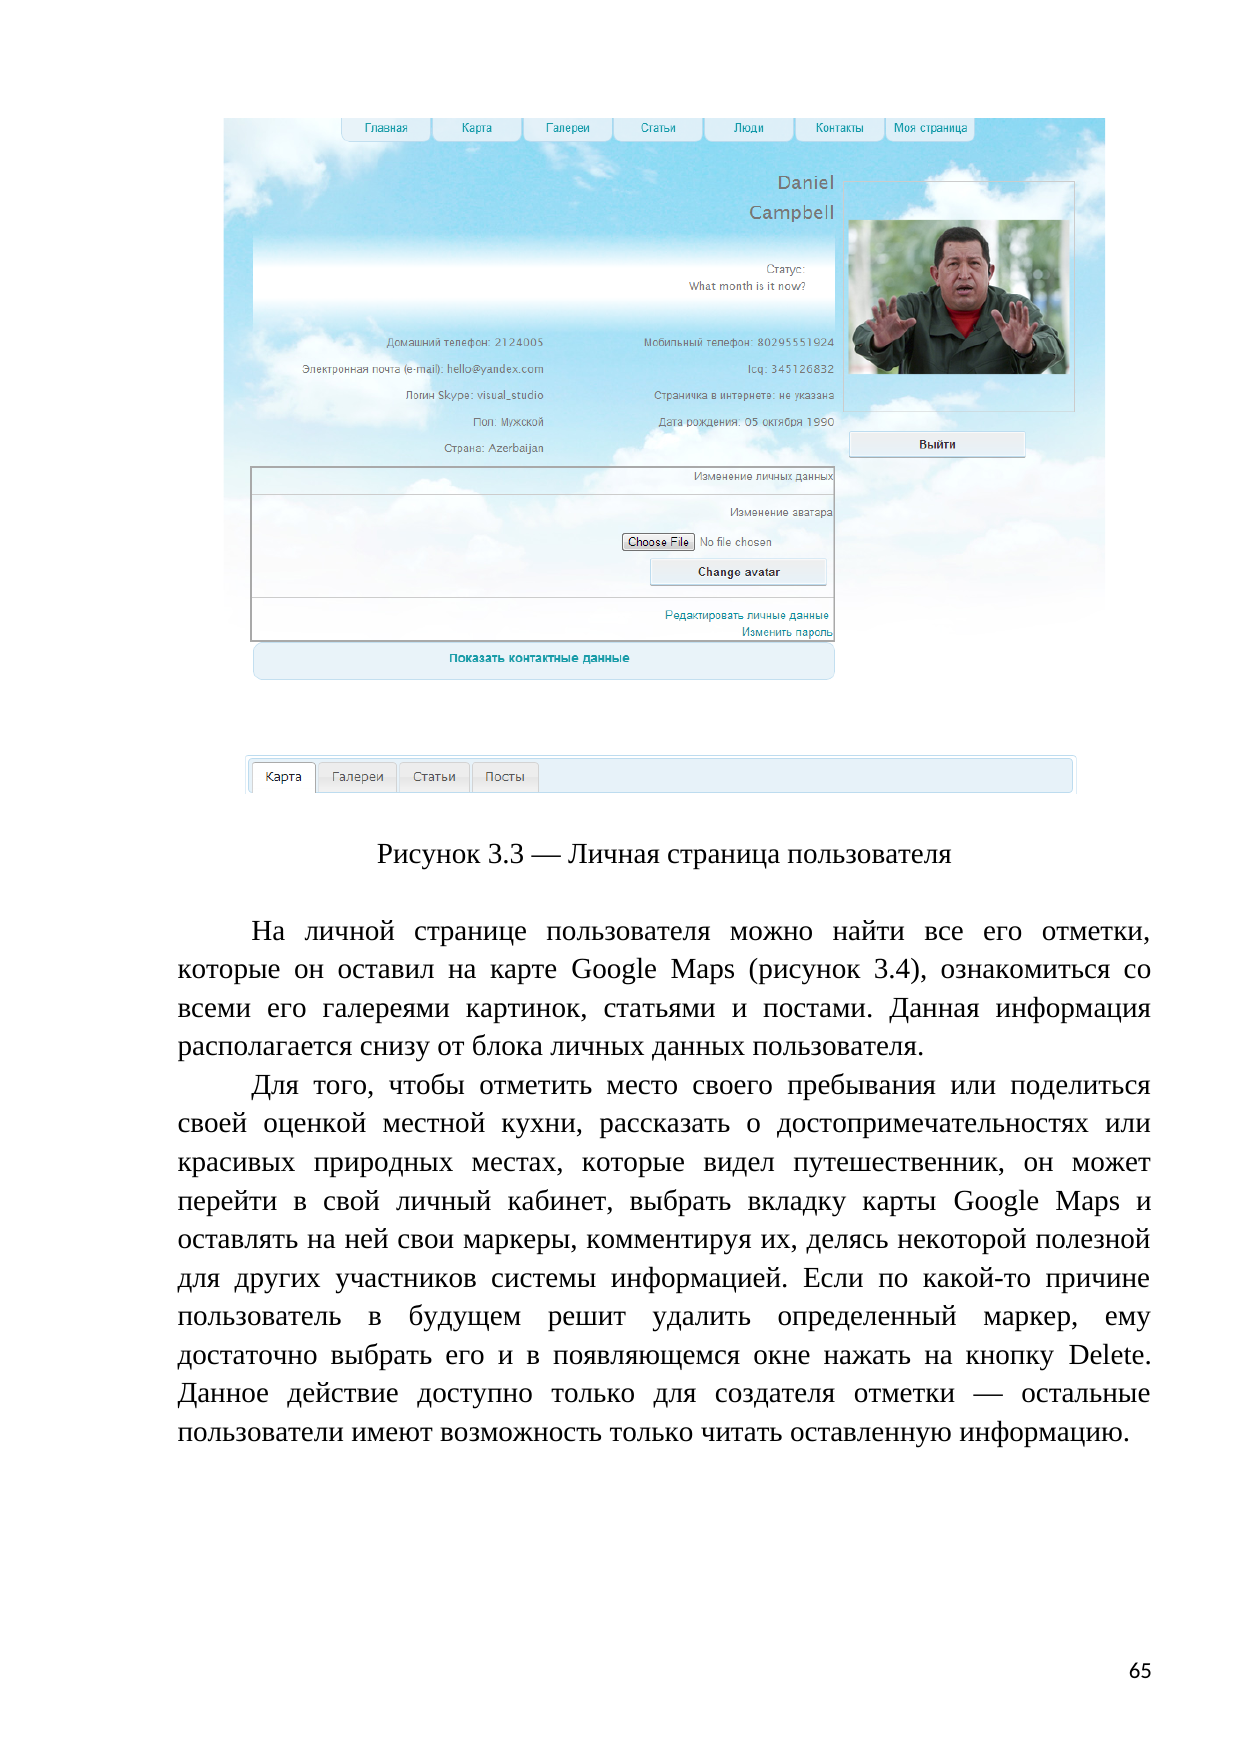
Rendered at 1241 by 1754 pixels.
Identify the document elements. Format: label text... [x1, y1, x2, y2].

text Рисунок 3.3 — Личная страница пользователя [177, 836, 1152, 869]
text На личной странице пользователя можно найти все его отметки, которые он оставил на карте Google Maps (рисунок 3.4), ознакомиться со всеми его галереями картинок, статьями и постами. Данная информация располагается снизу от блока личных данных пользователя. [177, 913, 1152, 1062]
text Для того, чтобы отметить место своего пребывания или поделиться своей оценкой местной кухни, рассказать о достопримечательностях или красивых природных местах, которые видел путешественник, он может перейти в свой личный кабинет, выбрать вкладку карты Google Maps и оставлять на ней свои маркеры, комментируя их, делясь некоторой полезной для других участников системы информацией. Если по какой-то причине пользователь в будущем решит удалить определенный маркер, ему достаточно выбрать его и в появляющемся окне нажать на кнопку Delete. Данное действие доступно только для создателя отметки — остальные пользователи имеют возможность только читать оставленную информацию. [177, 1067, 1152, 1447]
picture [223, 118, 1106, 794]
